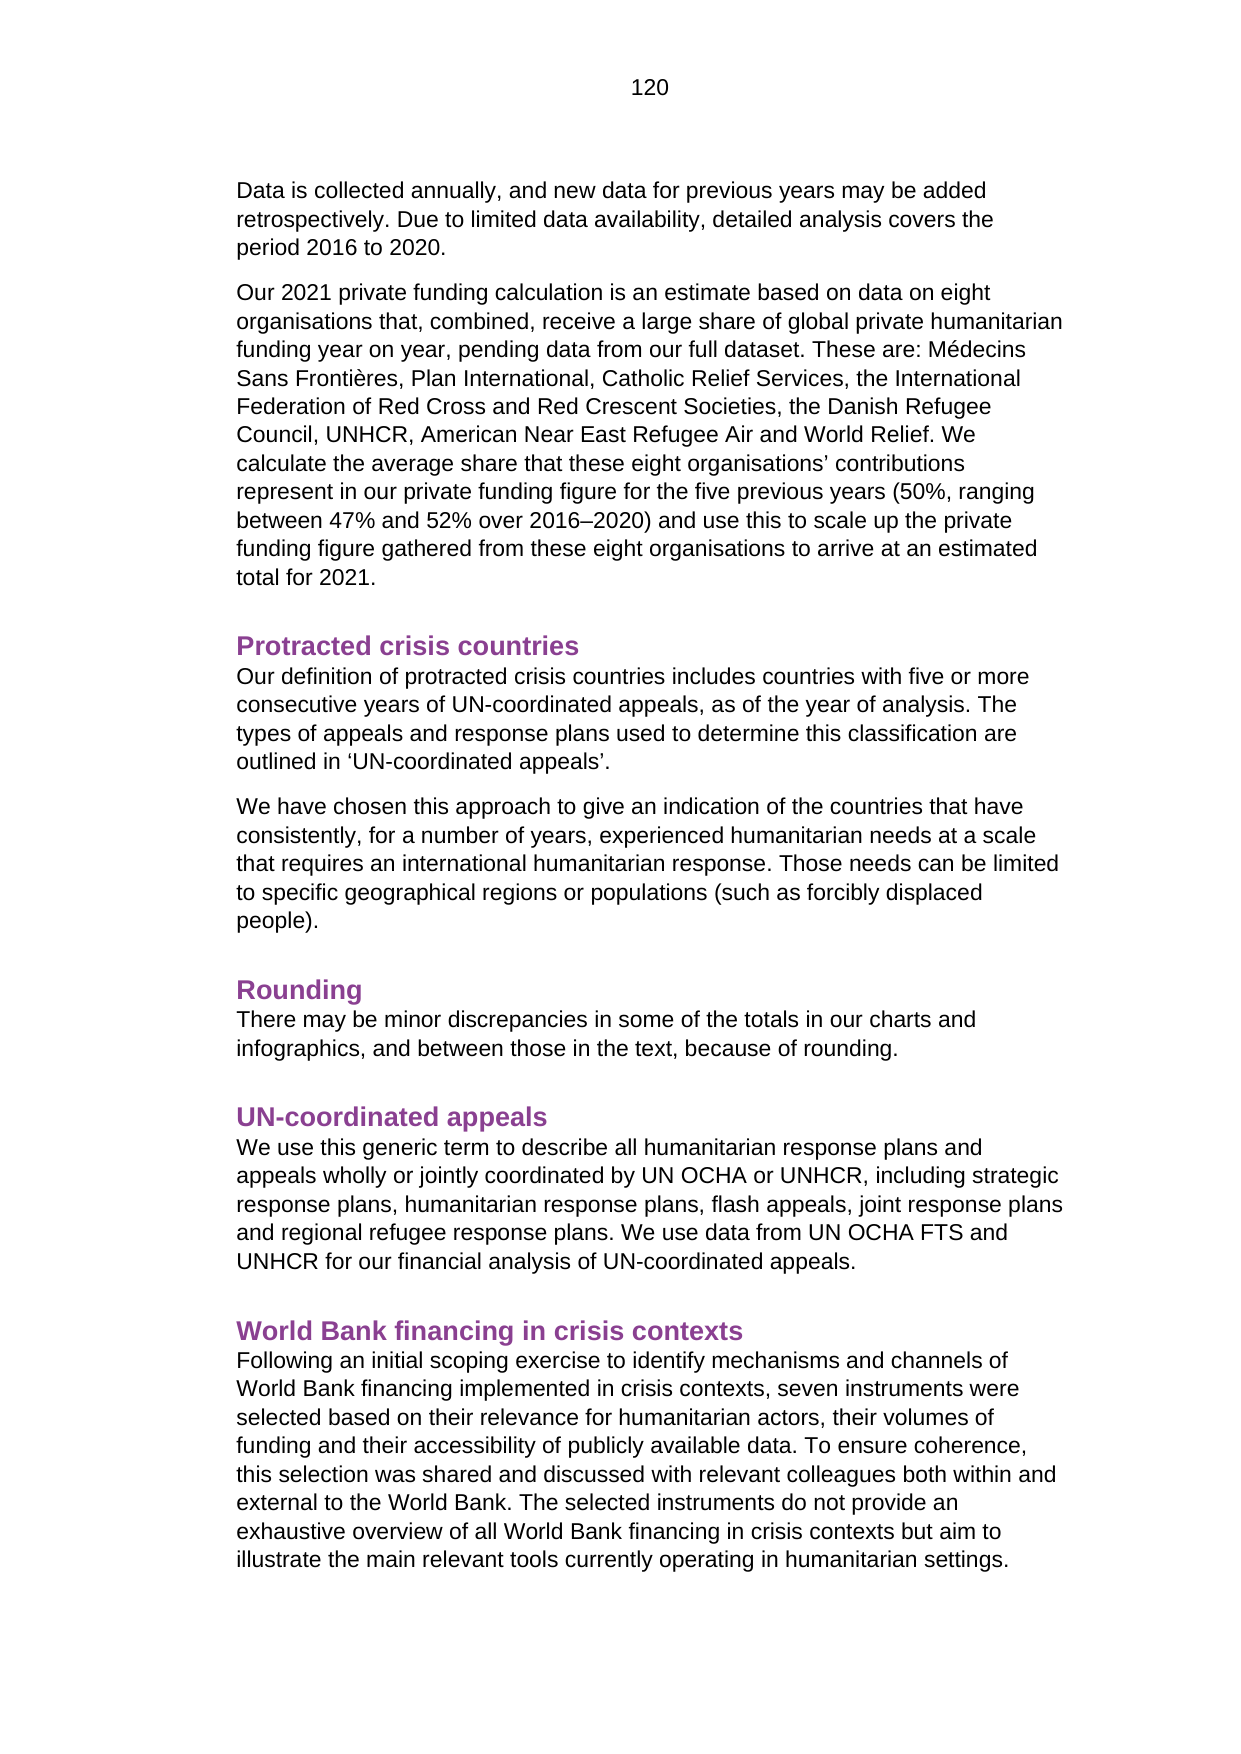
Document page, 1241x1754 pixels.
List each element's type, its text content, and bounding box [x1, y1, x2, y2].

text We have chosen this approach to give an indication of the countries that have consistently, for a number of years, experienced humanitarian needs at a scale that requires an international humanitarian response. Those needs can be limited to specific geographical regions or populations (such as forcibly displaced people). [236, 793, 1063, 933]
text There may be minor discrepancies in some of the totals in our charts and infographics, and between those in the text, because of rounding. [236, 1006, 1063, 1061]
text Data is collected annually, and new data for previous years may be added retrospectively. Due to limited data availability, detailed analysis covers the period 2016 to 2020. [236, 177, 1063, 260]
text Following an initial scoping exercise to identify mechanisms and channels of World Bank financing implemented in crisis contexts, seven instruments were selected based on their relevance for humanitarian actors, their volumes of funding and their accessibility of publicly available data. To ensure coherence, this selection was shared and discussed with relevant colleagues both within and external to the World Bank. The selected instruments do not provide an exhaustive overview of all World Bank financing in crisis contexts but aim to illustrate the main relevant tools currently operating in humanitarian settings. [236, 1347, 1063, 1572]
subtitle World Bank financing in crisis contexts [236, 1312, 1063, 1347]
text We use this generic term to describe all humanitarian response plans and appeals wholly or jointly coordinated by UN OCHA or UNHCR, including strategic response plans, humanitarian response plans, flash appeals, joint response plans and regional refugee response plans. We use data from UN OCHA FTS and UNHCR for our financial analysis of UN-coordinated appeals. [236, 1134, 1063, 1274]
text Our 2021 private funding calculation is an estimate based on data on eight organisations that, combined, receive a large share of global private humanitarian funding year on year, pending data from our full dataset. These are: Médecins Sans Frontières, Plan International, Catholic Relief Services, the International Federation of Red Cross and Red Crescent Societies, the Danish Refugee Council, UNHCR, American Near East Refugee Air and World Relief. We calculate the average share that these eight organisations’ contributions represent in our private funding figure for the five previous years (50%, ranging between 47% and 52% over 2016–2020) and use this to scale up the private funding figure gathered from these eight organisations to arrive at an estimated total for 2021. [236, 279, 1063, 590]
subtitle Rounding [236, 971, 1063, 1006]
subtitle Protracted crisis countries [236, 627, 1063, 663]
text Our definition of protracted crisis countries includes countries with five or more consecutive years of UN-coordinated appeals, as of the year of analysis. The types of appeals and response plans used to determine this classification are outlined in ‘UN-coordinated appeals’. [236, 663, 1063, 774]
subtitle UN-coordinated appeals [236, 1098, 1063, 1134]
